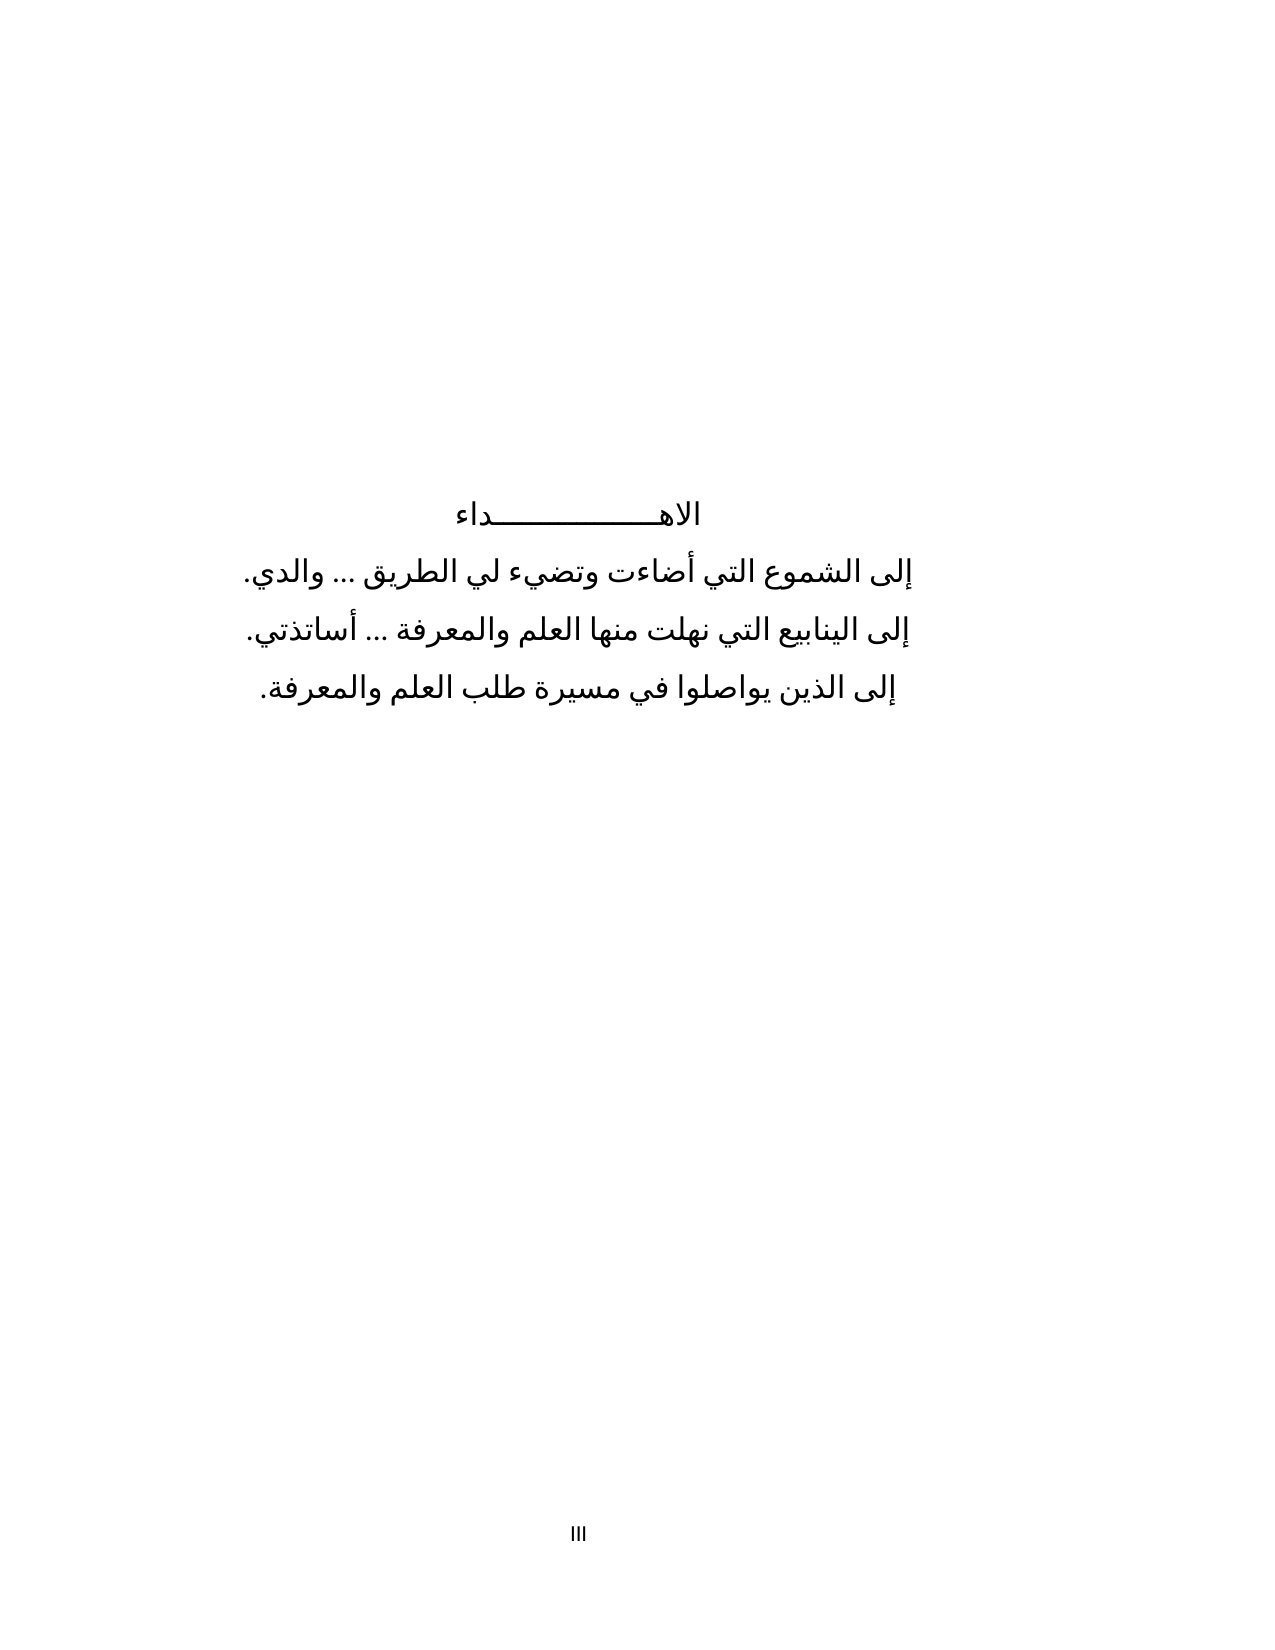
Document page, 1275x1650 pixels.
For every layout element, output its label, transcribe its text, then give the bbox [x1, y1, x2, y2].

text الاهــــــــــــــــــداء [118, 495, 1039, 533]
text إلى الينابيع التي نهلت منها العلم والمعرفة ... أساتذتي. [118, 610, 1039, 648]
text إلى الشموع التي أضاءت وتضيء لي الطريق ... والدي. [118, 552, 1039, 591]
text إلى الذين يواصلوا في مسيرة طلب العلم والمعرفة. [118, 668, 1039, 706]
